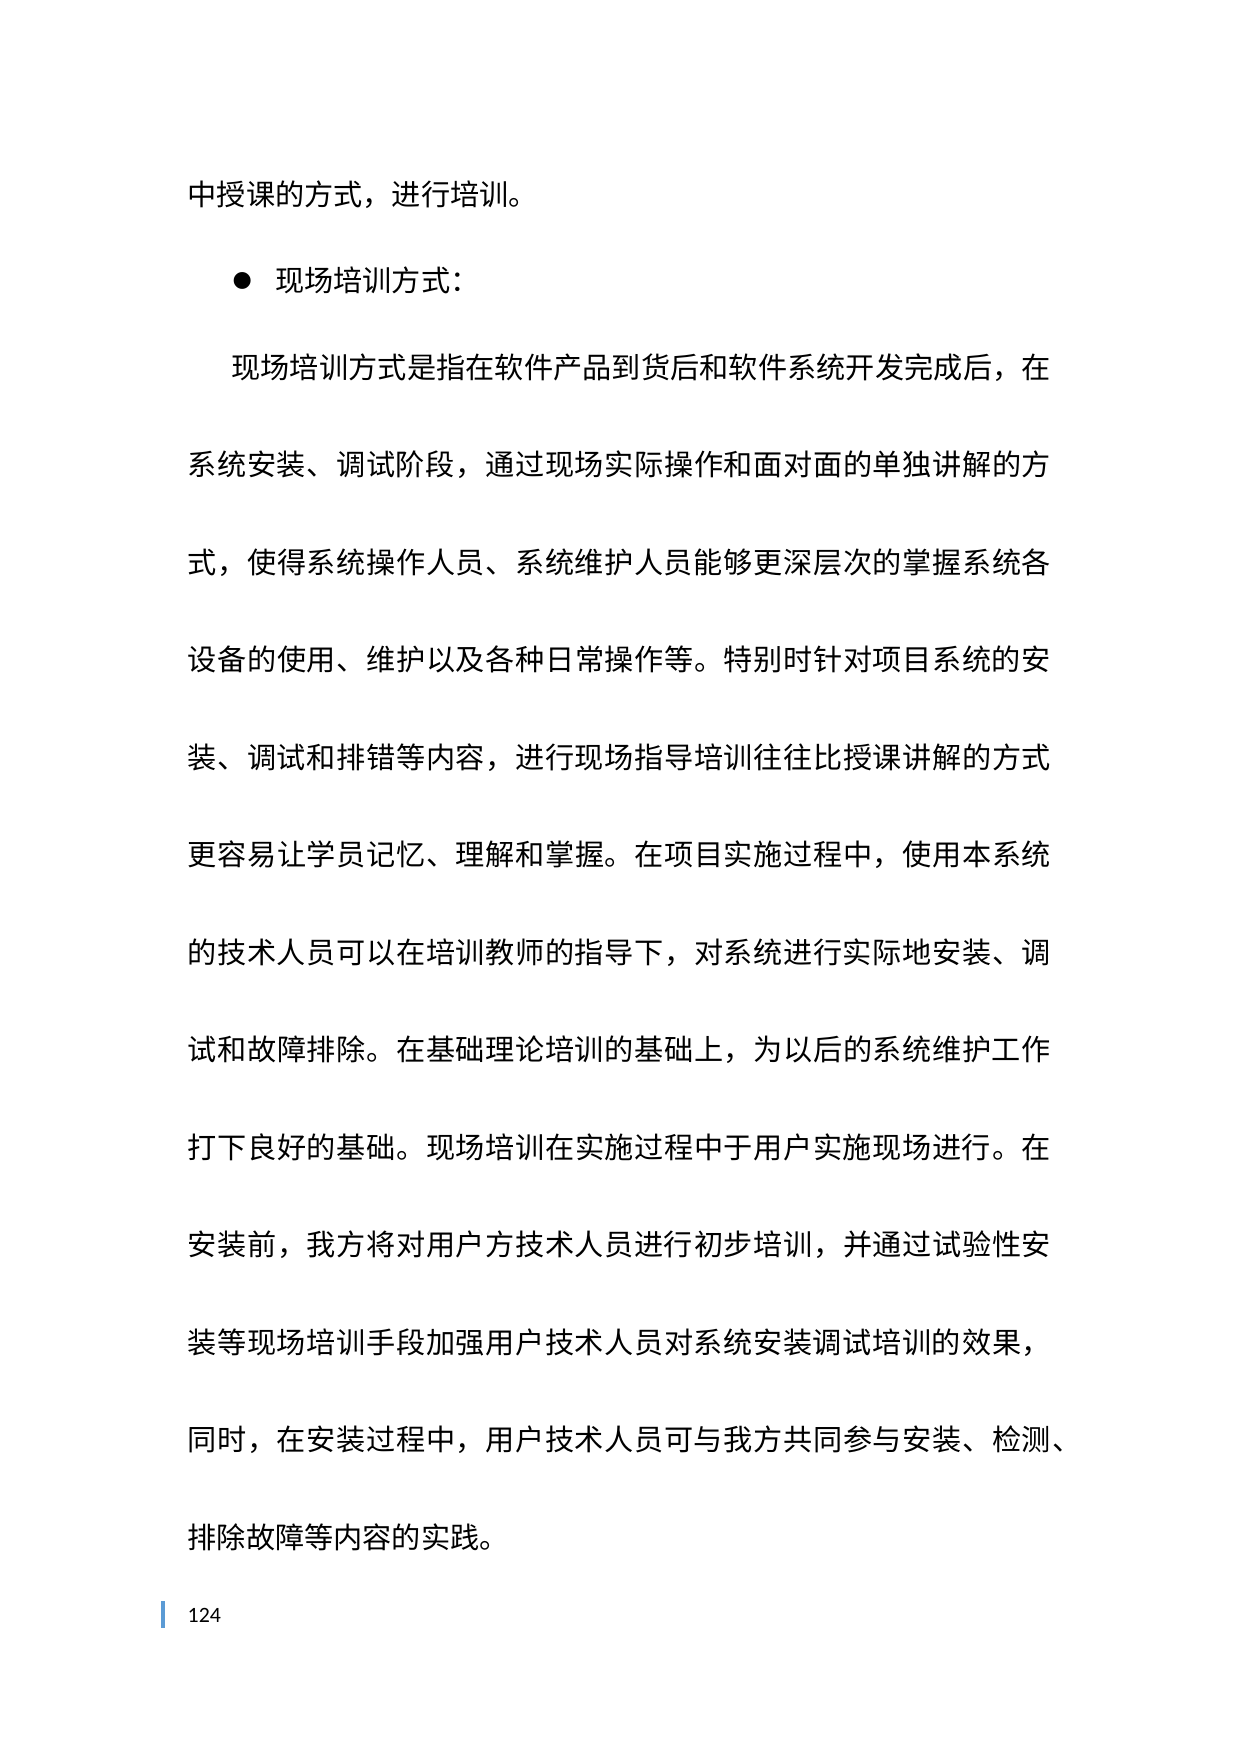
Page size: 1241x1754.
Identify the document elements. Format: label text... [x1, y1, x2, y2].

text 现场培训方式是指在软件产品到货后和软件系统开发完成后，在系统安装、调试阶段，通过现场实际操作和面对面的单独讲解的方式，使得系统操作人员、系统维护人员能够更深层次的掌握系统各设备的使用、维护以及各种日常操作等。特别时针对项目系统的安装、调试和排错等内容，进行现场指导培训往往比授课讲解的方式更容易让学员记忆、理解和掌握。在项目实施过程中，使用本系统的技术人员可以在培训教师的指导下，对系统进行实际地安装、调试和故障排除。在基础理论培训的基础上，为以后的系统维护工作打下良好的基础。现场培训在实施过程中于用户实施现场进行。在安装前，我方将对用户方技术人员进行初步培训，并通过试验性安装等现场培训手段加强用户技术人员对系统安装调试培训的效果，同时，在安装过程中，用户技术人员可与我方共同参与安装、检测、排除故障等内容的实践。 [187, 333, 1053, 1568]
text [187, 161, 1053, 226]
list 现场培训方式： [231, 247, 1053, 312]
